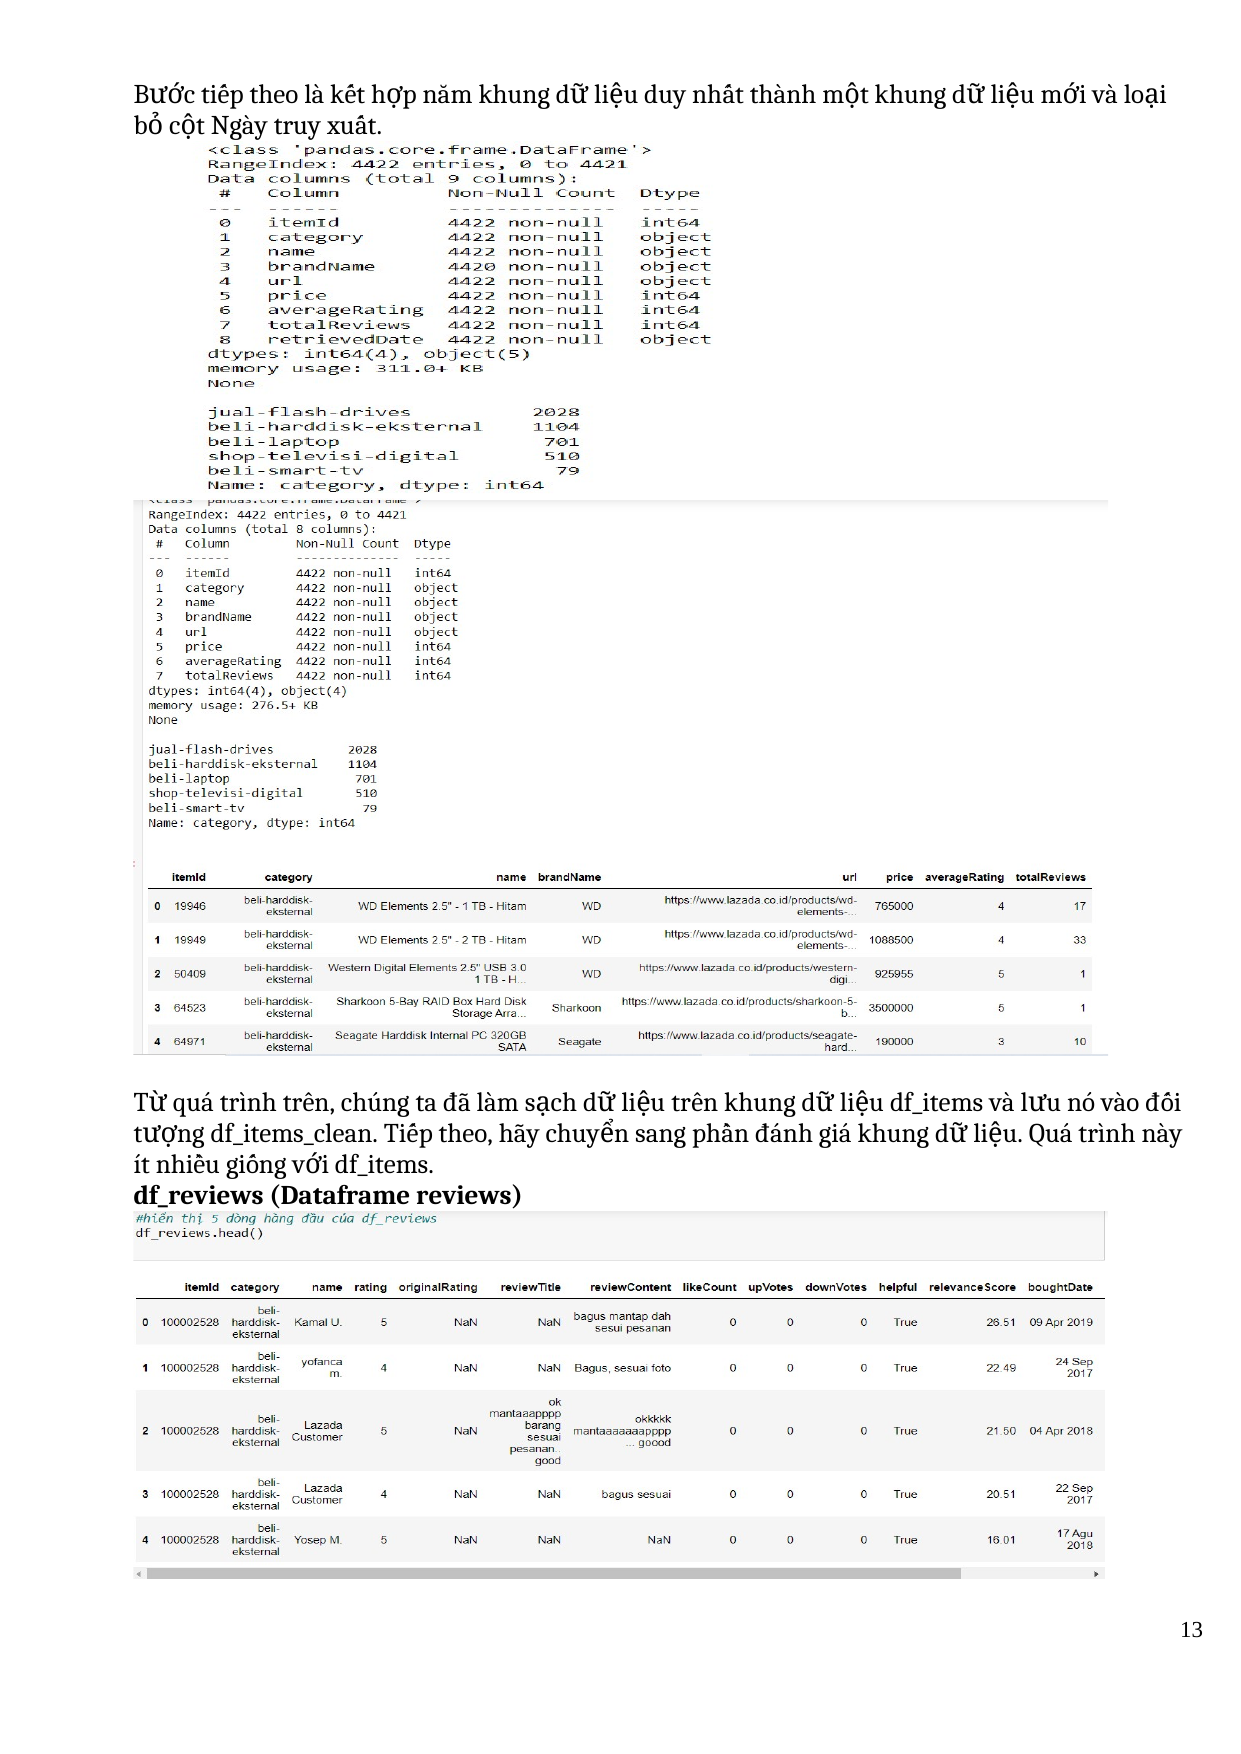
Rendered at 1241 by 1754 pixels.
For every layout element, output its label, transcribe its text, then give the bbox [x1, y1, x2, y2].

text Bước tiếp theo là kết hợp năm khung dữ liệu duy nhất thành một khung dữ liệu mới và loại bỏ cột Ngày truy xuất. [133, 79, 1203, 141]
text df_reviews (Dataframe reviews) [133, 1180, 1203, 1211]
picture [133, 1211, 1108, 1579]
picture [133, 141, 1109, 1056]
text Từ quá trình trên, chúng ta đã làm sạch dữ liệu trên khung dữ liệu df_items và lưu nó vào đối tượng df_items_clean. Tiếp theo, hãy chuyển sang phần đánh giá khung dữ liệu. Quá trình này ít nhiều giống với df_items. [133, 1087, 1203, 1180]
